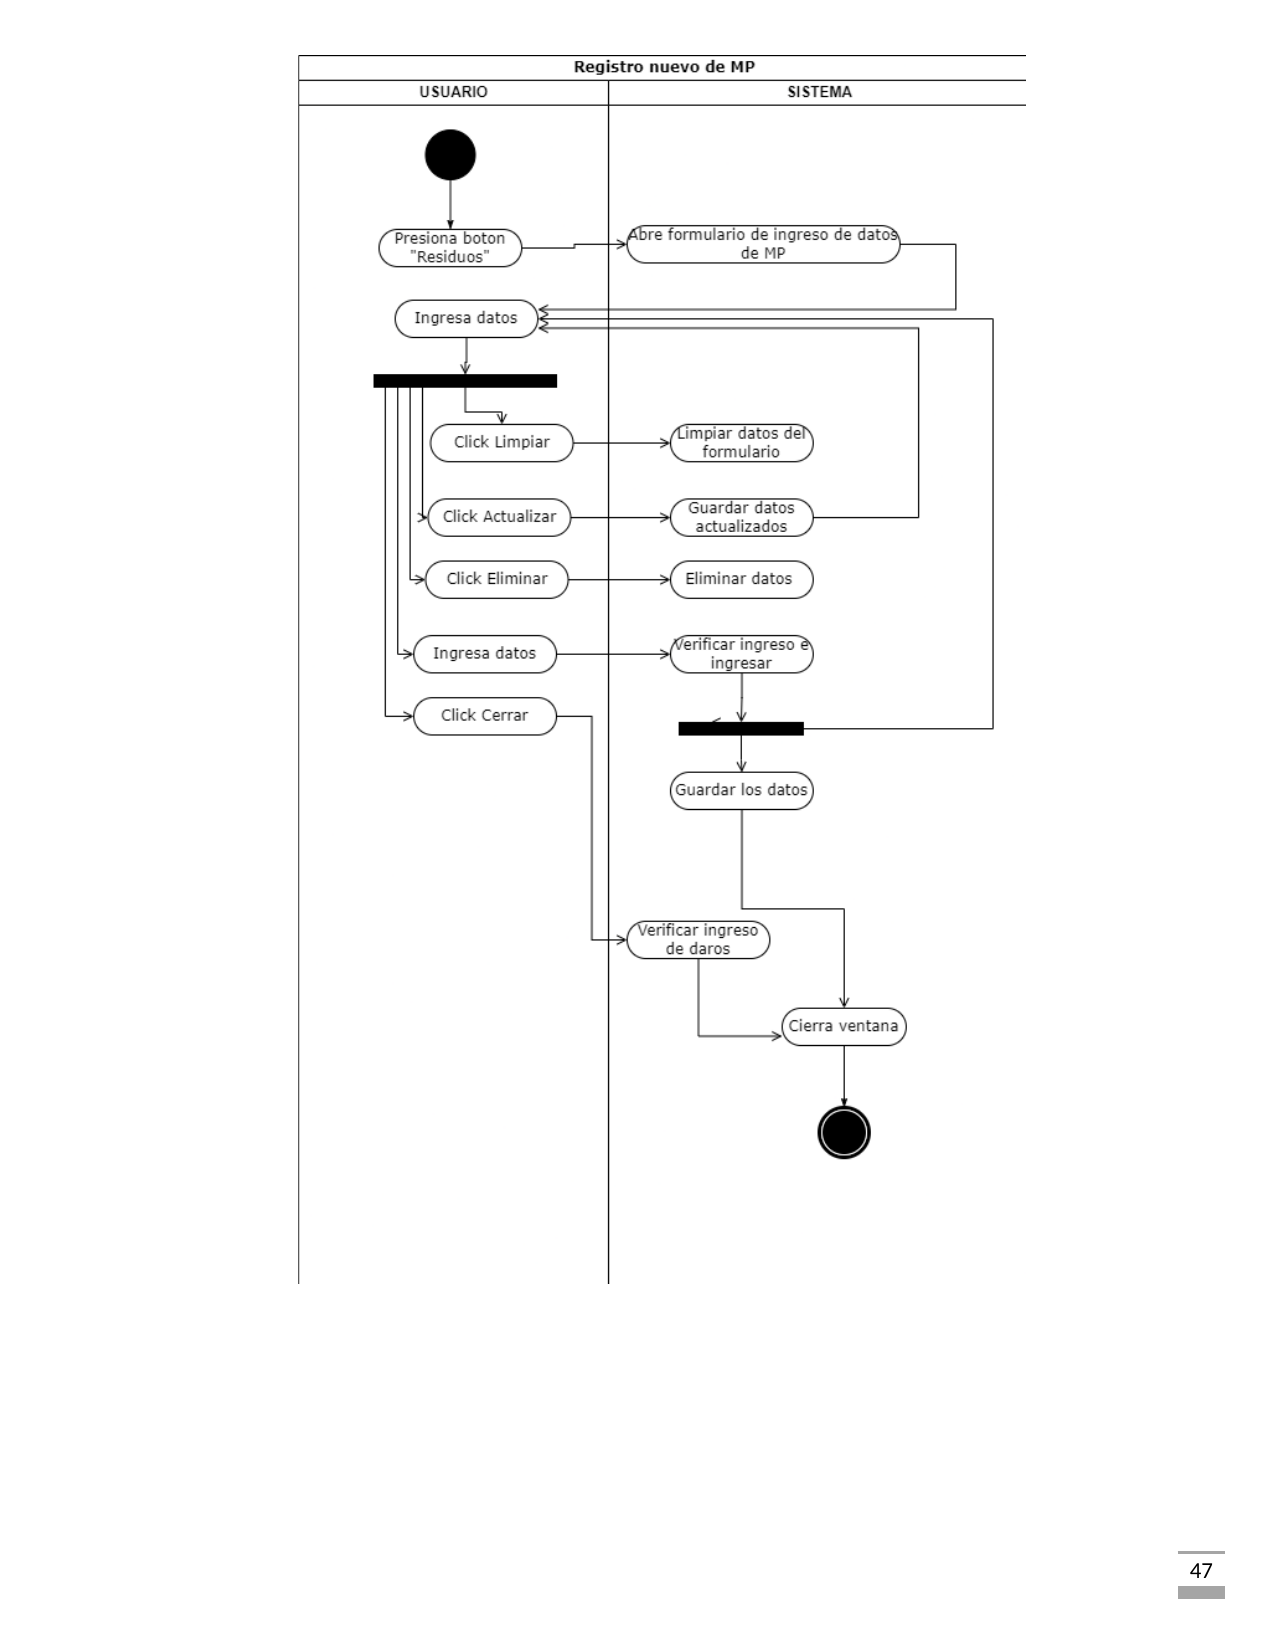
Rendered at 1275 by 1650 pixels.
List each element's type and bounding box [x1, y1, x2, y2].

picture [298, 55, 1026, 1284]
